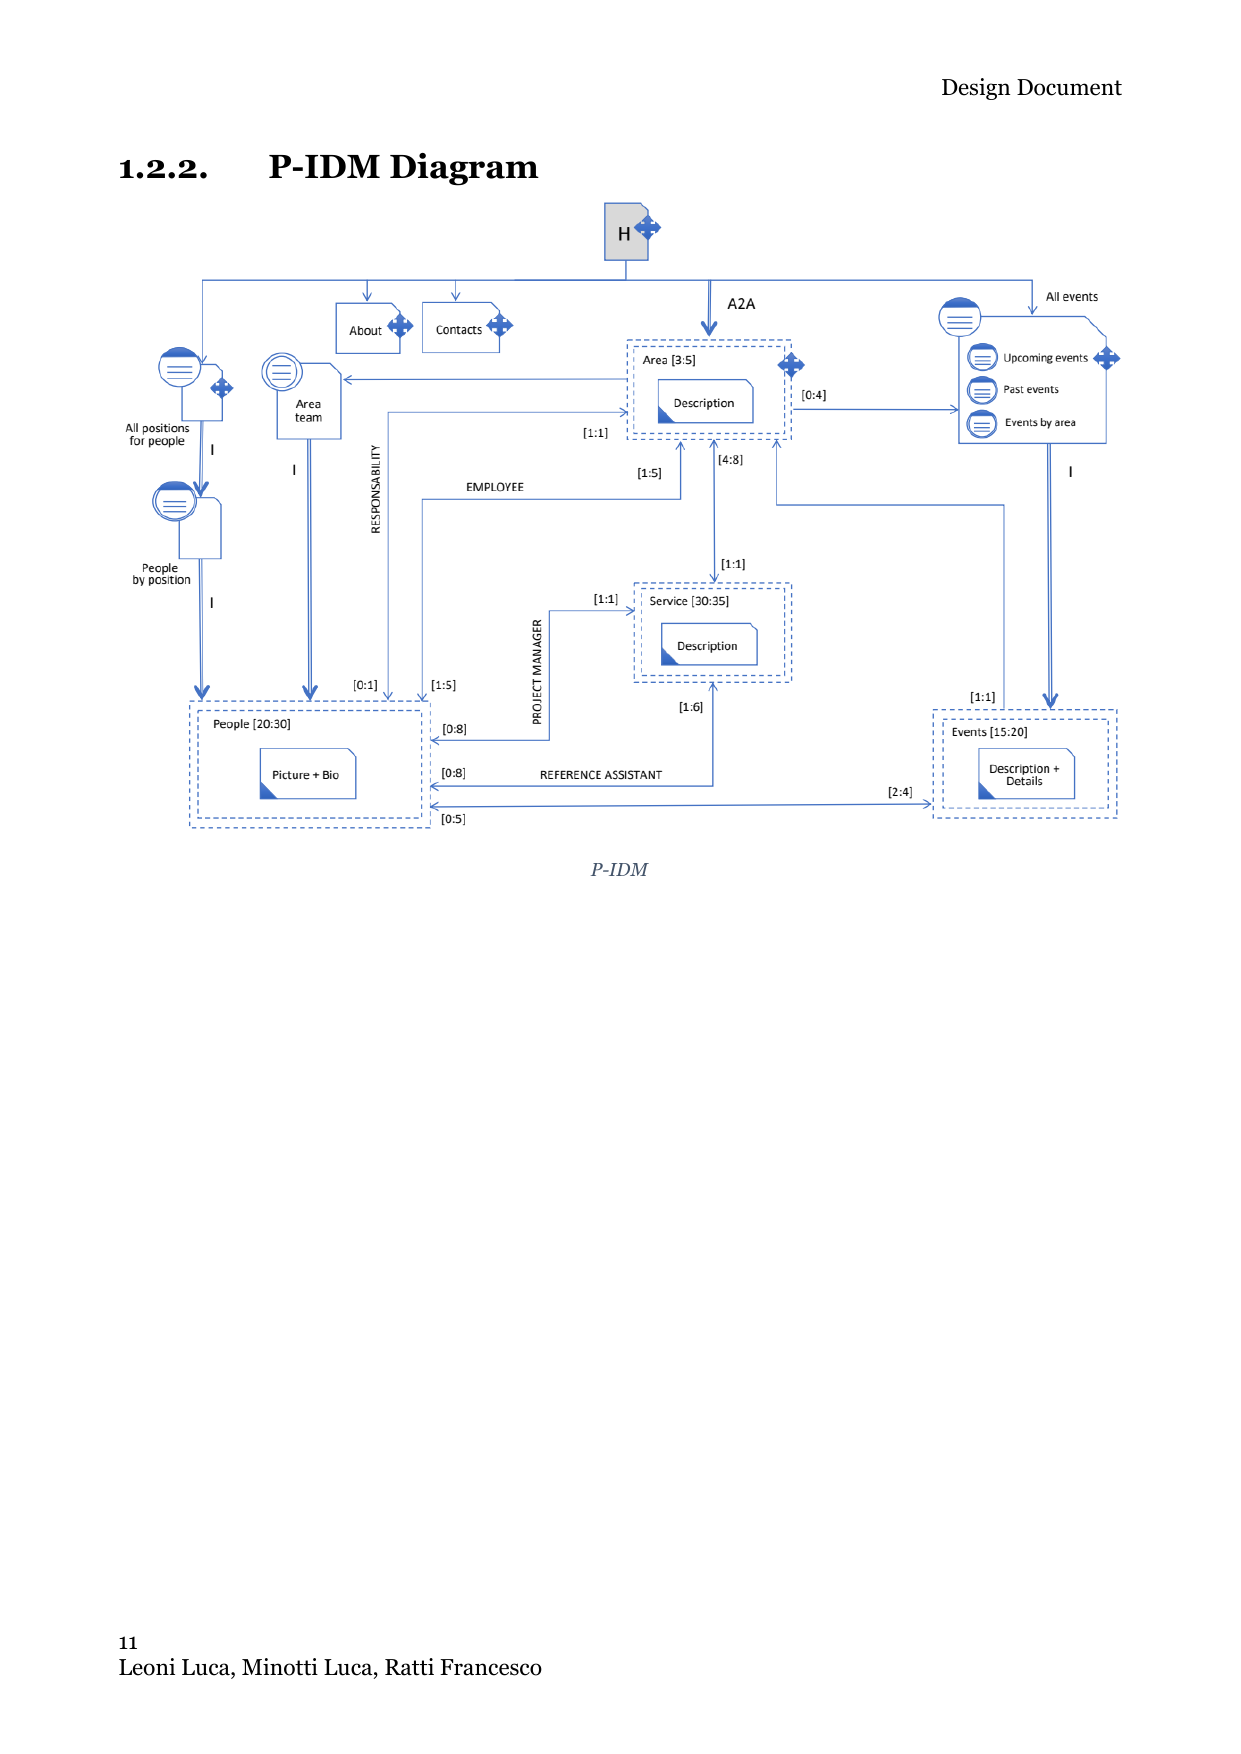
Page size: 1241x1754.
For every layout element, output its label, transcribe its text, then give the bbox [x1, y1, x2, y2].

text P-IDM [118, 859, 1122, 880]
list P-IDM Diagram [118, 148, 1122, 186]
